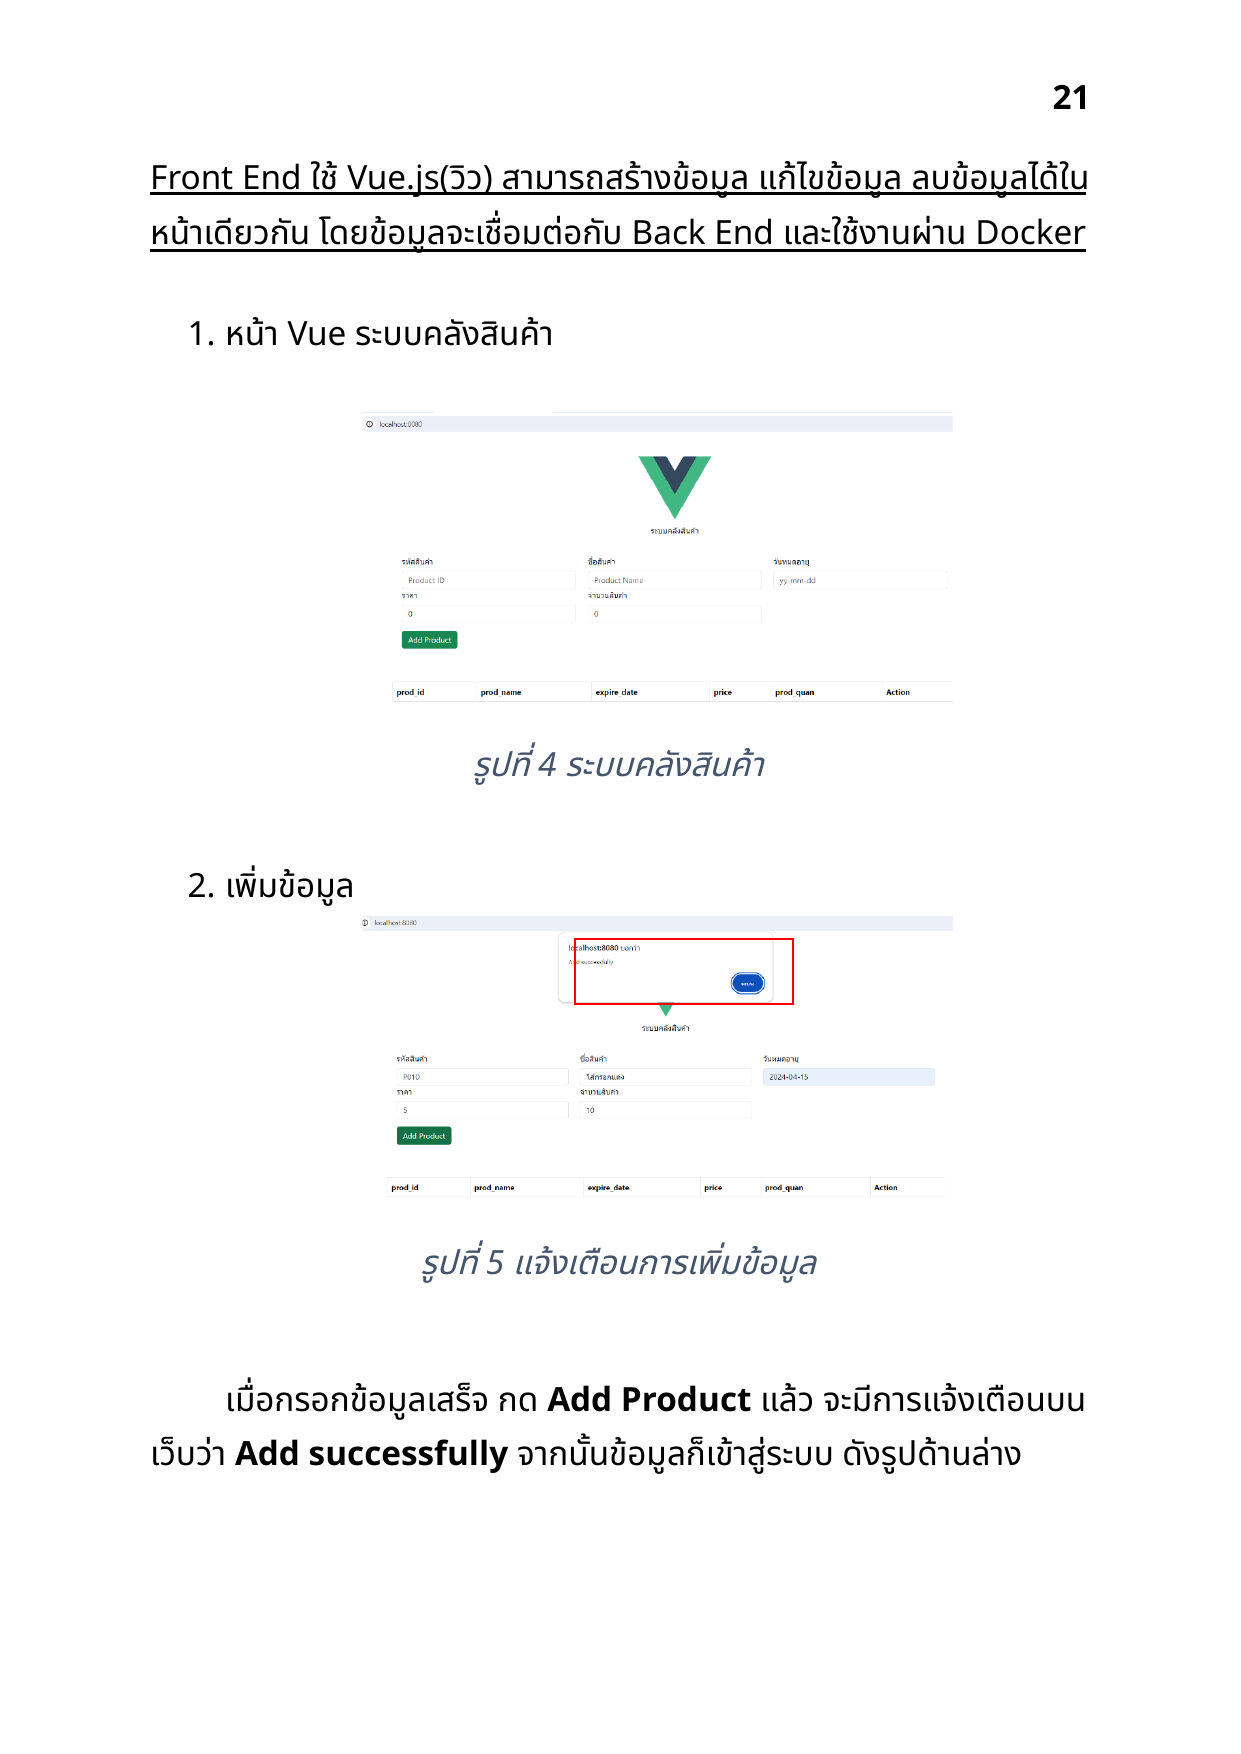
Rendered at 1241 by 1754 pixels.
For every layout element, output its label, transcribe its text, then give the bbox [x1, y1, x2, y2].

text เมื่อกรอกข้อมูลเสร็จ กด Add Product แล้ว จะมีการแจ้งเตือนบนเว็บว่า Add successfully จากนั้นข้อมูลก็เข้าสู่ระบบ ดังรูปด้านล่าง [150, 1376, 1090, 1481]
text รูปที่ 5 แจ้งเตือนการเพิ่มข้อมูล [150, 1238, 1090, 1289]
picture [362, 412, 953, 723]
picture [362, 916, 953, 1220]
text รูปที่ 4 ระบบคลังสินค้า [150, 741, 1090, 792]
list เพิ่มข้อมูล [187, 862, 1090, 912]
subtitle Front End ใช้ Vue.js(วิว) สามารถสร้างข้อมูล แก้ไขข้อมูล ลบข้อมูลได้ในหน้าเดียวกัน โดยข้อมูลจะเชื่อมต่อกับ Back End และใช้งานผ่าน Docker [150, 154, 1090, 259]
list หน้า Vue ระบบคลังสินค้า [187, 310, 1090, 361]
